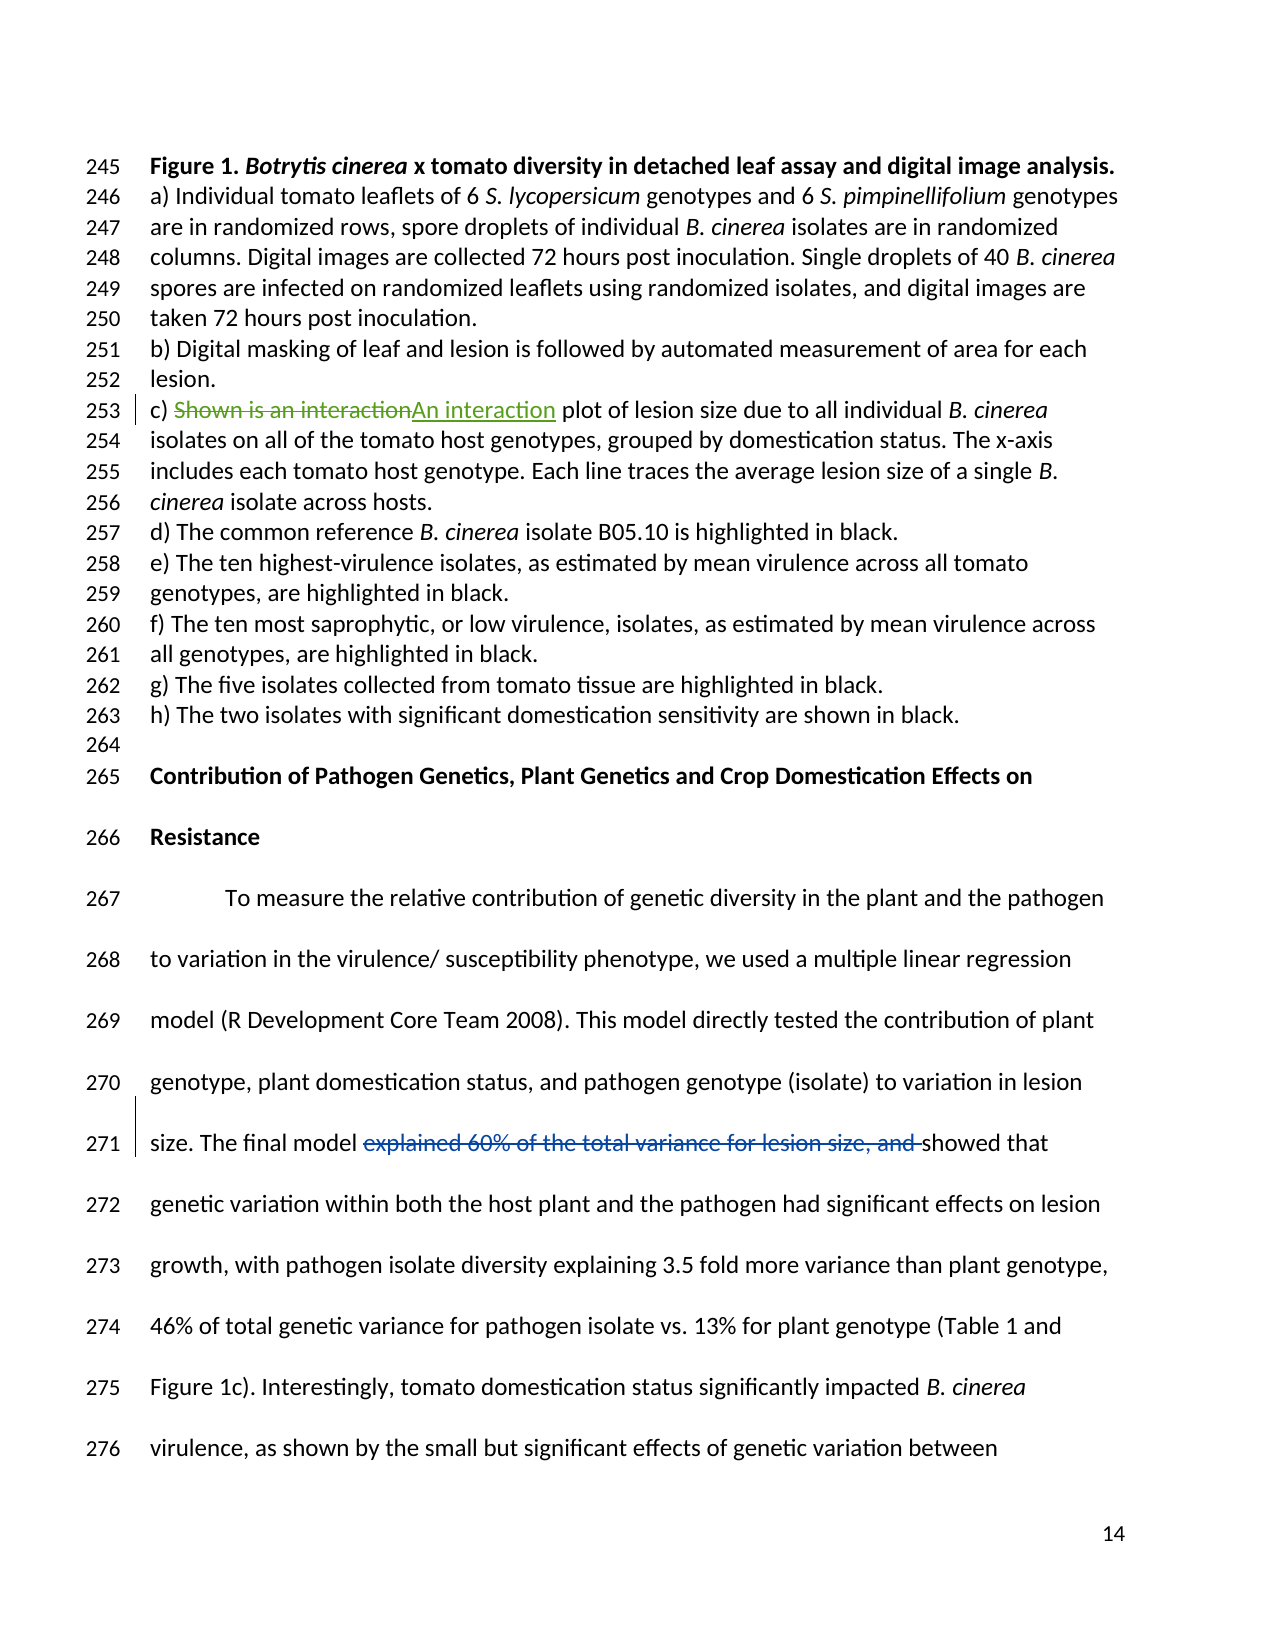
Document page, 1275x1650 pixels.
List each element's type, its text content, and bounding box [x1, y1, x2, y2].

text c) plot of lesion size due to all individual B. cinerea isolates on all of the tomato host genotypes, grouped by domestication status. The x-axis includes each tomato host genotype. Each line traces the average lesion size of a single B. cinerea isolate across hosts. [150, 394, 1125, 516]
text g) The five isolates collected from tomato tissue are highlighted in black. [150, 669, 1125, 699]
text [150, 882, 1125, 1462]
text Contribution of Pathogen Genetics, Plant Genetics and Crop Domestication Effects on Resistance [150, 760, 1125, 852]
text b) Digital masking of leaf and lesion is followed by automated measurement of area for each lesion. [150, 333, 1125, 394]
text f) The ten most saprophytic, or low virulence, isolates, as estimated by mean virulence across all genotypes, are highlighted in black. [150, 608, 1125, 669]
text e) The ten highest-virulence isolates, as estimated by mean virulence across all tomato genotypes, are highlighted in black. [150, 547, 1125, 608]
text d) The common reference B. cinerea isolate B05.10 is highlighted in black. [150, 516, 1125, 547]
text Figure 1. Botrytis cinerea x tomato diversity in detached leaf assay and digital image analysis. a) Individual tomato leaflets of 6 S. lycopersicum genotypes and 6 S. pimpinellifolium genotypes are in randomized rows, spore droplets of individual B. cinerea isolates are in randomized columns. Digital images are collected 72 hours post inoculation. Single droplets of 40 B. cinerea spores are infected on randomized leaflets using randomized isolates, and digital images are taken 72 hours post inoculation. [150, 150, 1125, 333]
text h) The two isolates with significant domestication sensitivity are shown in black. [150, 699, 1125, 730]
